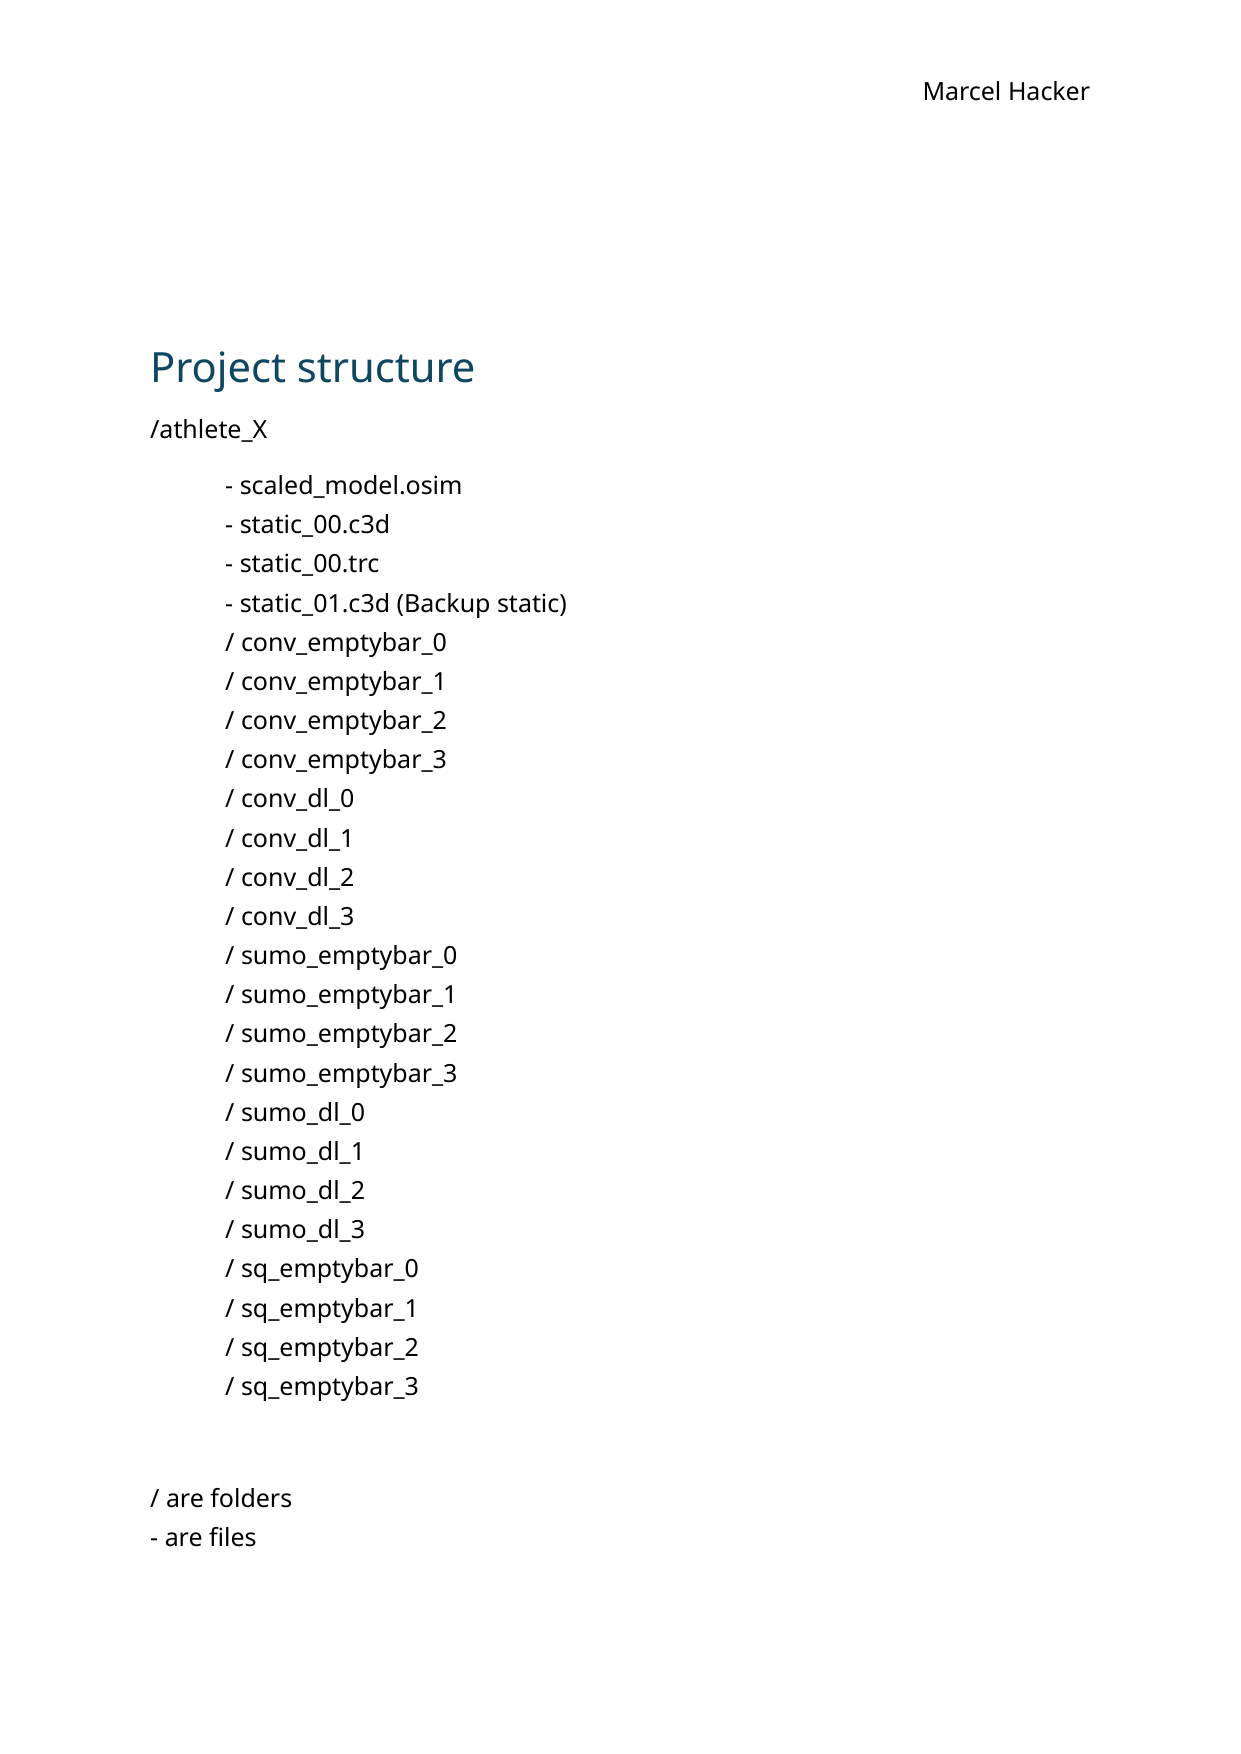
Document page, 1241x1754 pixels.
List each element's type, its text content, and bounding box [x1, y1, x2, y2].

subtitle Project structure [150, 338, 1090, 395]
text /athlete_X [150, 412, 1090, 446]
text - scaled_model.osim - static_00.c3d - static_00.trc - static_01.c3d (Backup static) / conv_emptybar_0 / conv_emptybar_1 / conv_emptybar_2 / conv_emptybar_3 / conv_dl_0 / conv_dl_1 / conv_dl_2 / conv_dl_3 / sumo_emptybar_0 / sumo_emptybar_1 / sumo_emptybar_2 / sumo_emptybar_3 / sumo_dl_0 / sumo_dl_1 / sumo_dl_2 / sumo_dl_3 / sq_emptybar_0 / sq_emptybar_1 / sq_emptybar_2 / sq_emptybar_3 [225, 468, 1090, 1403]
text / are folders - are files [150, 1480, 1090, 1553]
